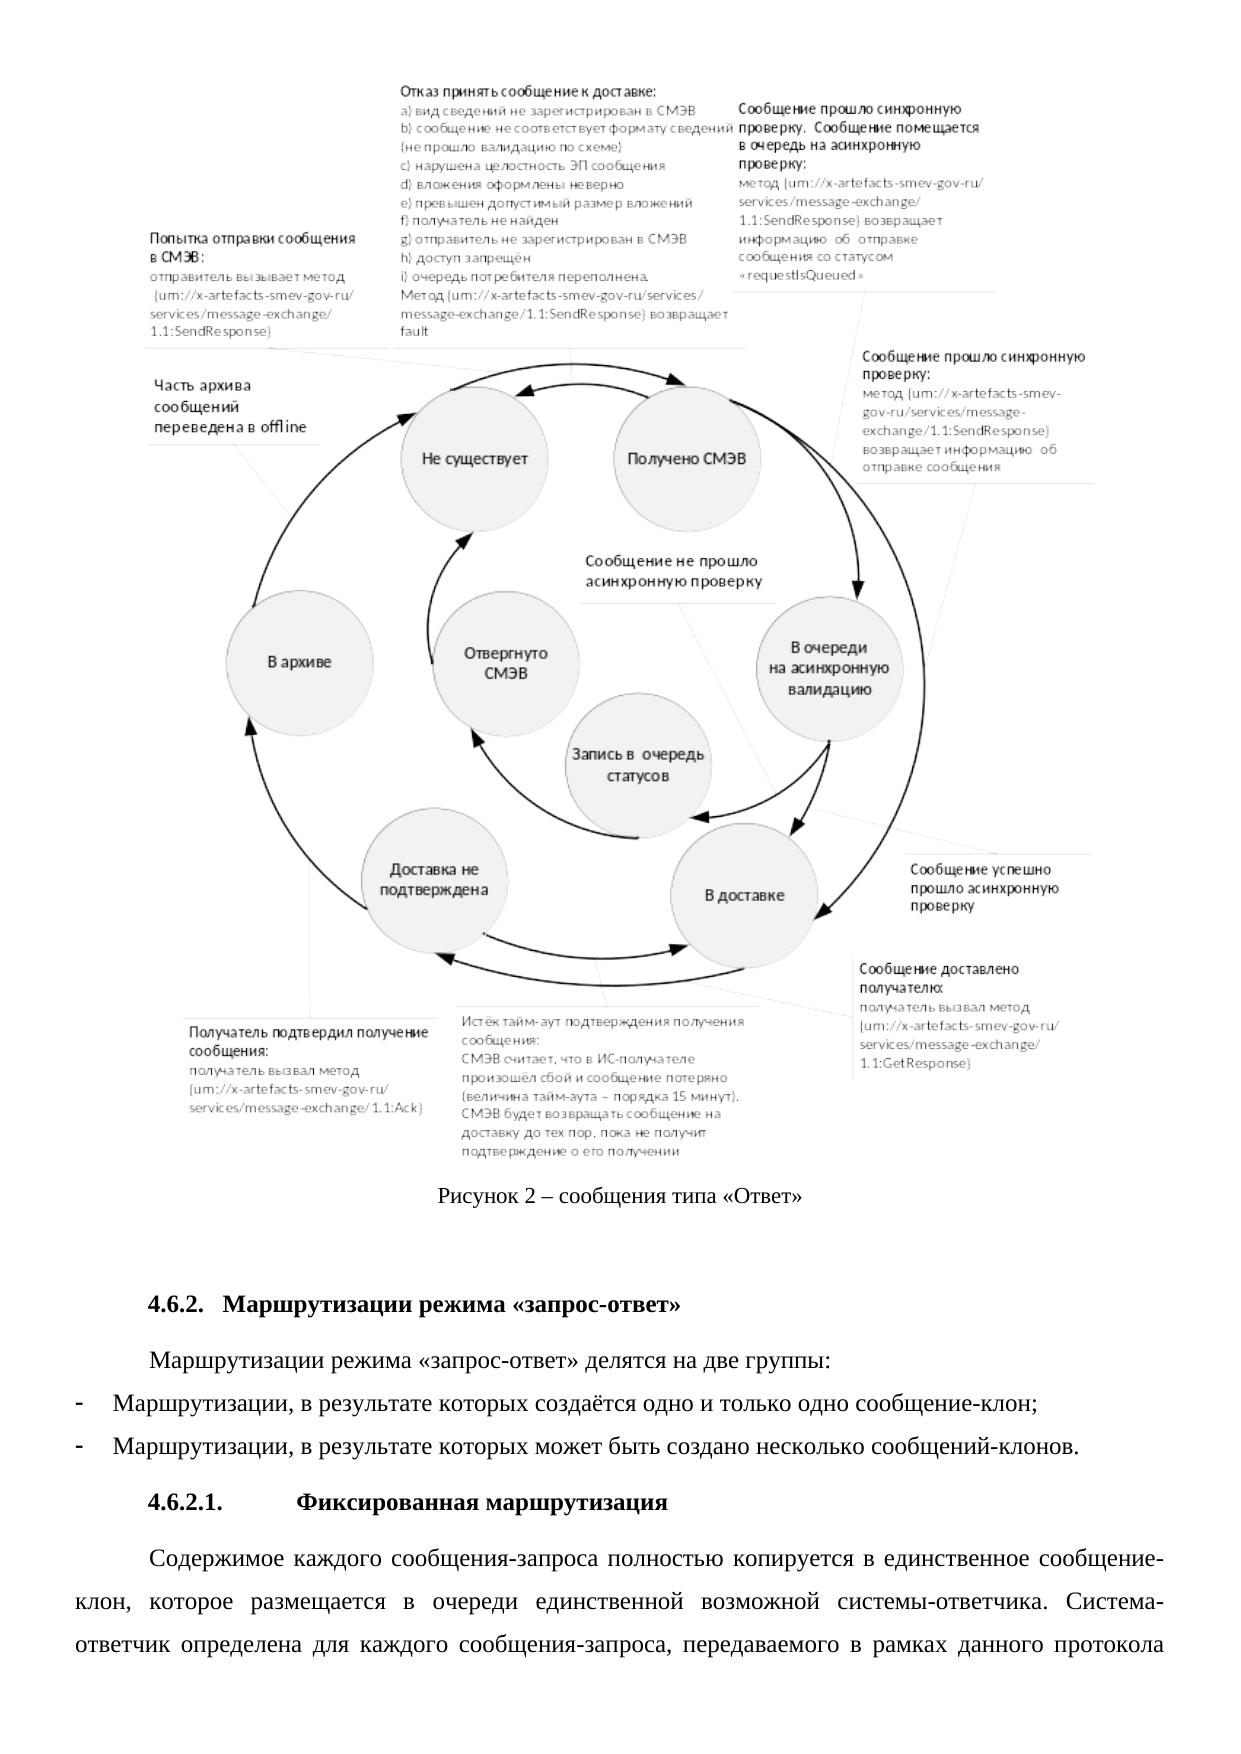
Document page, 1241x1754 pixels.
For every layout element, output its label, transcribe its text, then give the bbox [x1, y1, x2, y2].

text Рисунок 2 – сообщения типа «Ответ» [75, 1182, 1165, 1208]
text Фиксированная маршрутизация [75, 1487, 1165, 1516]
text Маршрутизации режима «запрос-ответ» делятся на две группы: [75, 1345, 1165, 1374]
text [75, 1543, 1165, 1658]
text Маршрутизации, в результате которых создаётся одно и только одно сообщение-клон; [75, 1388, 1165, 1417]
text Маршрутизации, в результате которых может быть создано несколько сообщений-клонов. [75, 1431, 1165, 1460]
text Маршрутизации режима «запрос-ответ» [75, 1289, 1165, 1318]
